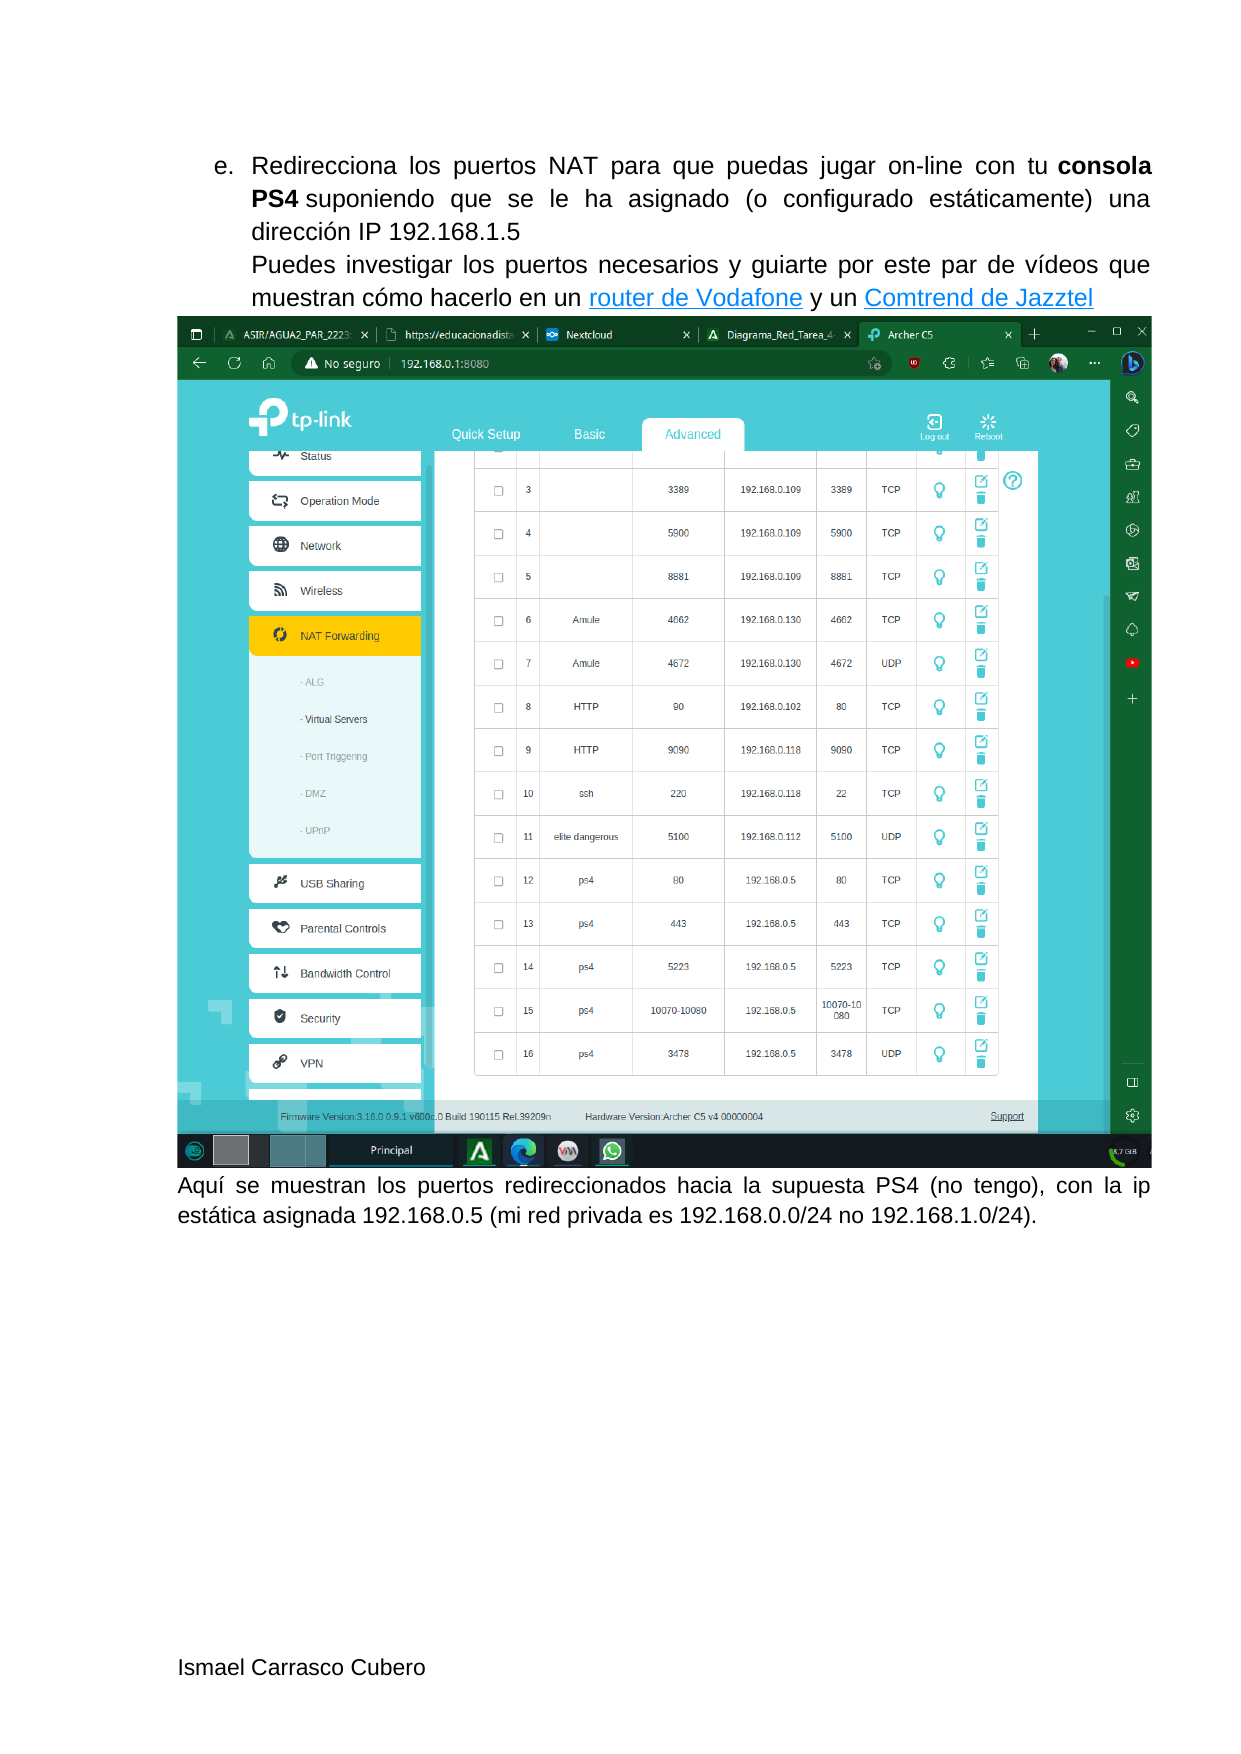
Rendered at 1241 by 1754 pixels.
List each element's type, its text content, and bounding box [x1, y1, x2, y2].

list Redirecciona los puertos NAT para que puedas jugar on-line con tu consola PS4 suponiendo que se le ha asignado (o configurado estáticamente) una dirección IP 192.168.1.5 [213, 151, 1152, 246]
picture [177, 316, 1152, 1168]
text Aquí se muestran los puertos redireccionados hacia la supuesta PS4 (no tengo), con la ip estática asignada 192.168.0.5 (mi red privada es 192.168.0.0/24 no 192.168.1.0/24). [177, 1168, 1152, 1228]
text Puedes investigar los puertos necesarios y guiarte por este par de vídeos que muestran cómo hacerlo en un router de Vodafone y un Comtrend de Jazztel [251, 250, 1152, 312]
